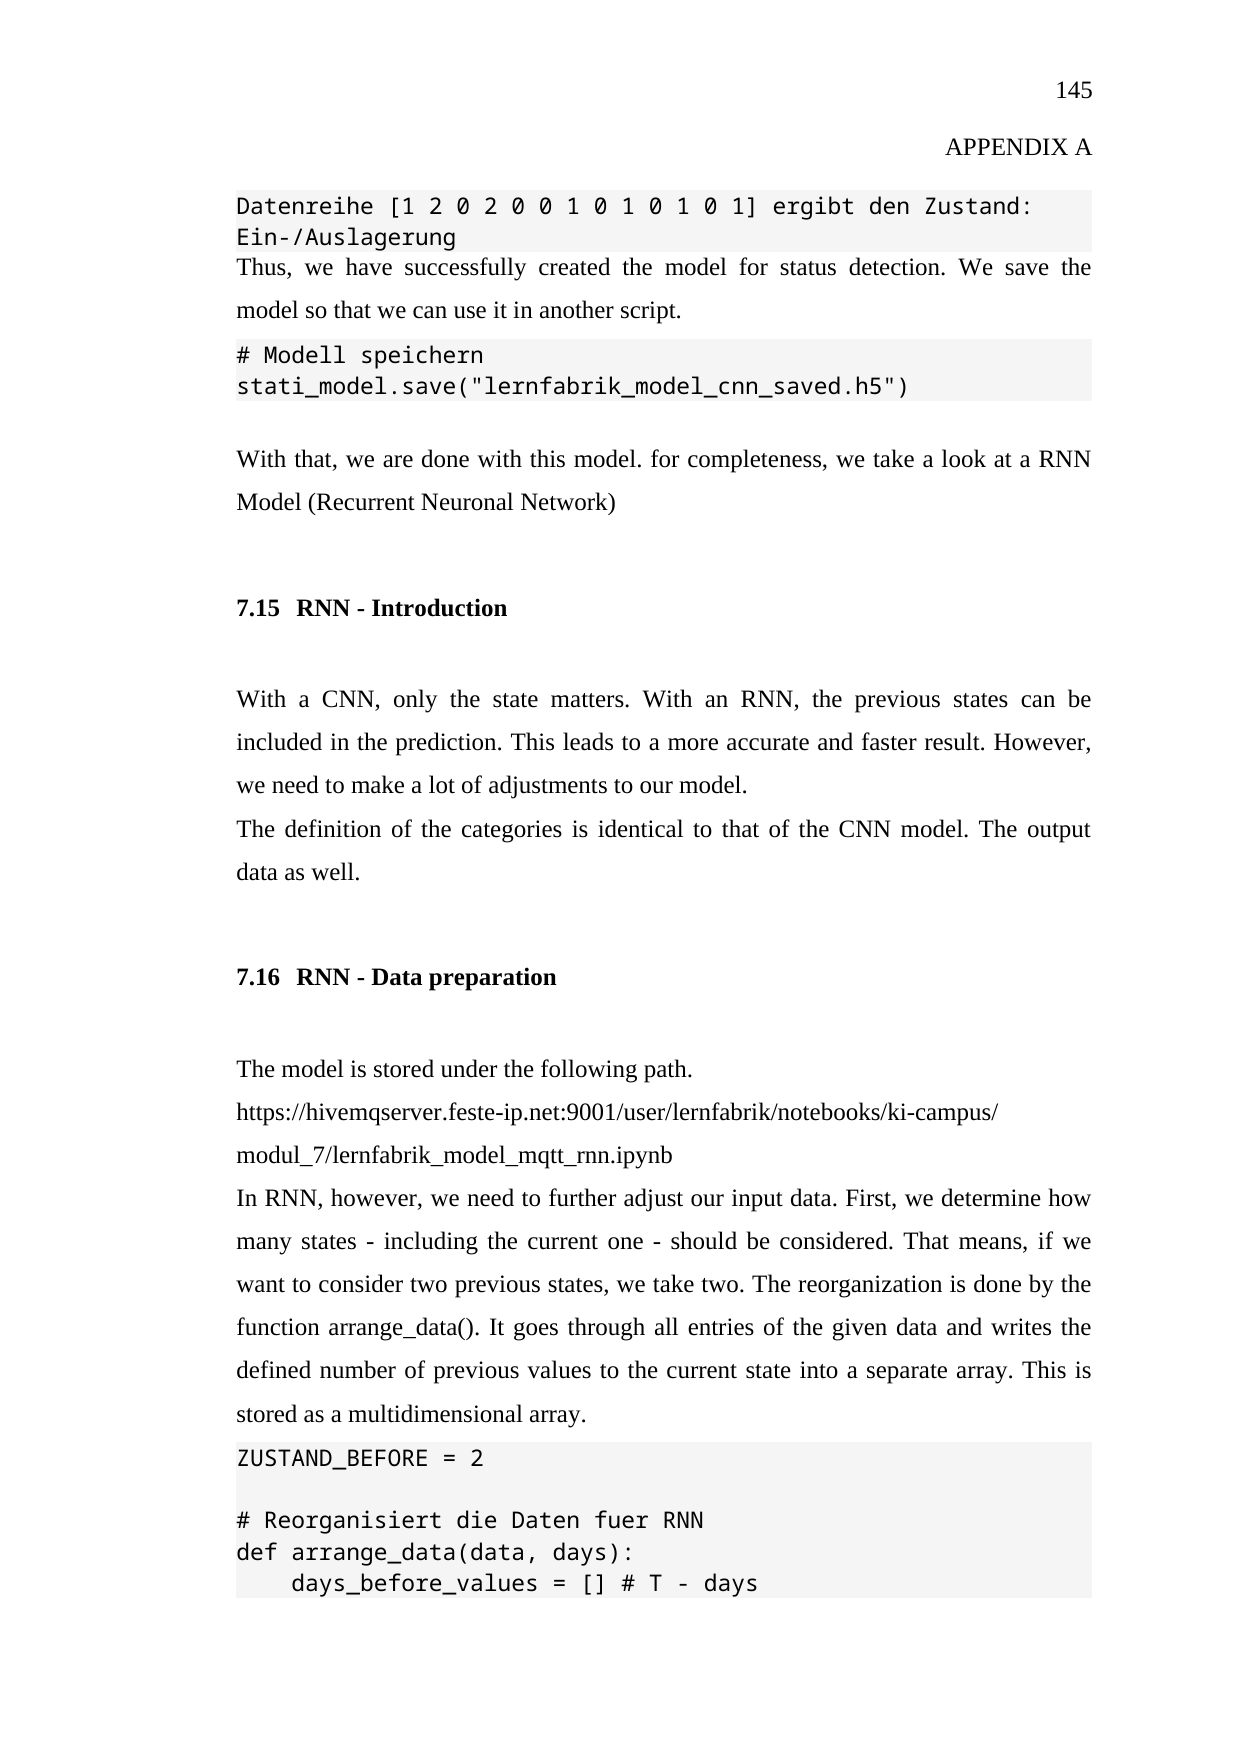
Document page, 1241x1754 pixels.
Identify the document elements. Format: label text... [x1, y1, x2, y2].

subtitle RNN - Data preparation [236, 962, 1092, 991]
text With that, we are done with this model. for completeness, we take a look at a RNN Model (Recurrent Neuronal Network) [236, 444, 1092, 516]
text The model is stored under the following path. [236, 1054, 1092, 1082]
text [236, 1442, 1092, 1598]
text With a CNN, only the state matters. With an RNN, the previous states can be included in the prediction. This leads to a more accurate and faster result. However, we need to make a lot of adjustments to our model. [236, 684, 1092, 799]
subtitle RNN - Introduction [236, 593, 1092, 622]
text # Modell speichern stati_model.save("lernfabrik_model_cnn_saved.h5") [236, 339, 1092, 401]
text In RNN, however, we need to further adjust our input data. First, we determine how many states - including the current one - should be considered. That means, if we want to consider two previous states, we take two. The reorganization is done by the function arrange_data(). It goes through all entries of the given data and writes the defined number of previous values to the current state into a separate array. This is stored as a multidimensional array. [236, 1183, 1092, 1427]
text The definition of the categories is identical to that of the CNN model. The output data as well. [236, 814, 1092, 886]
text https://hivemqserver.feste-ip.net:9001/user/lernfabrik/notebooks/ki-campus/modul_7/lernfabrik_model_mqtt_rnn.ipynb [236, 1097, 1092, 1169]
text Thus, we have successfully created the model for status detection. We save the model so that we can use it in another script. [236, 252, 1092, 324]
text Datenreihe [1 2 0 2 0 0 1 0 1 0 1 0 1] ergibt den Zustand: Ein-/Auslagerung [236, 190, 1092, 252]
